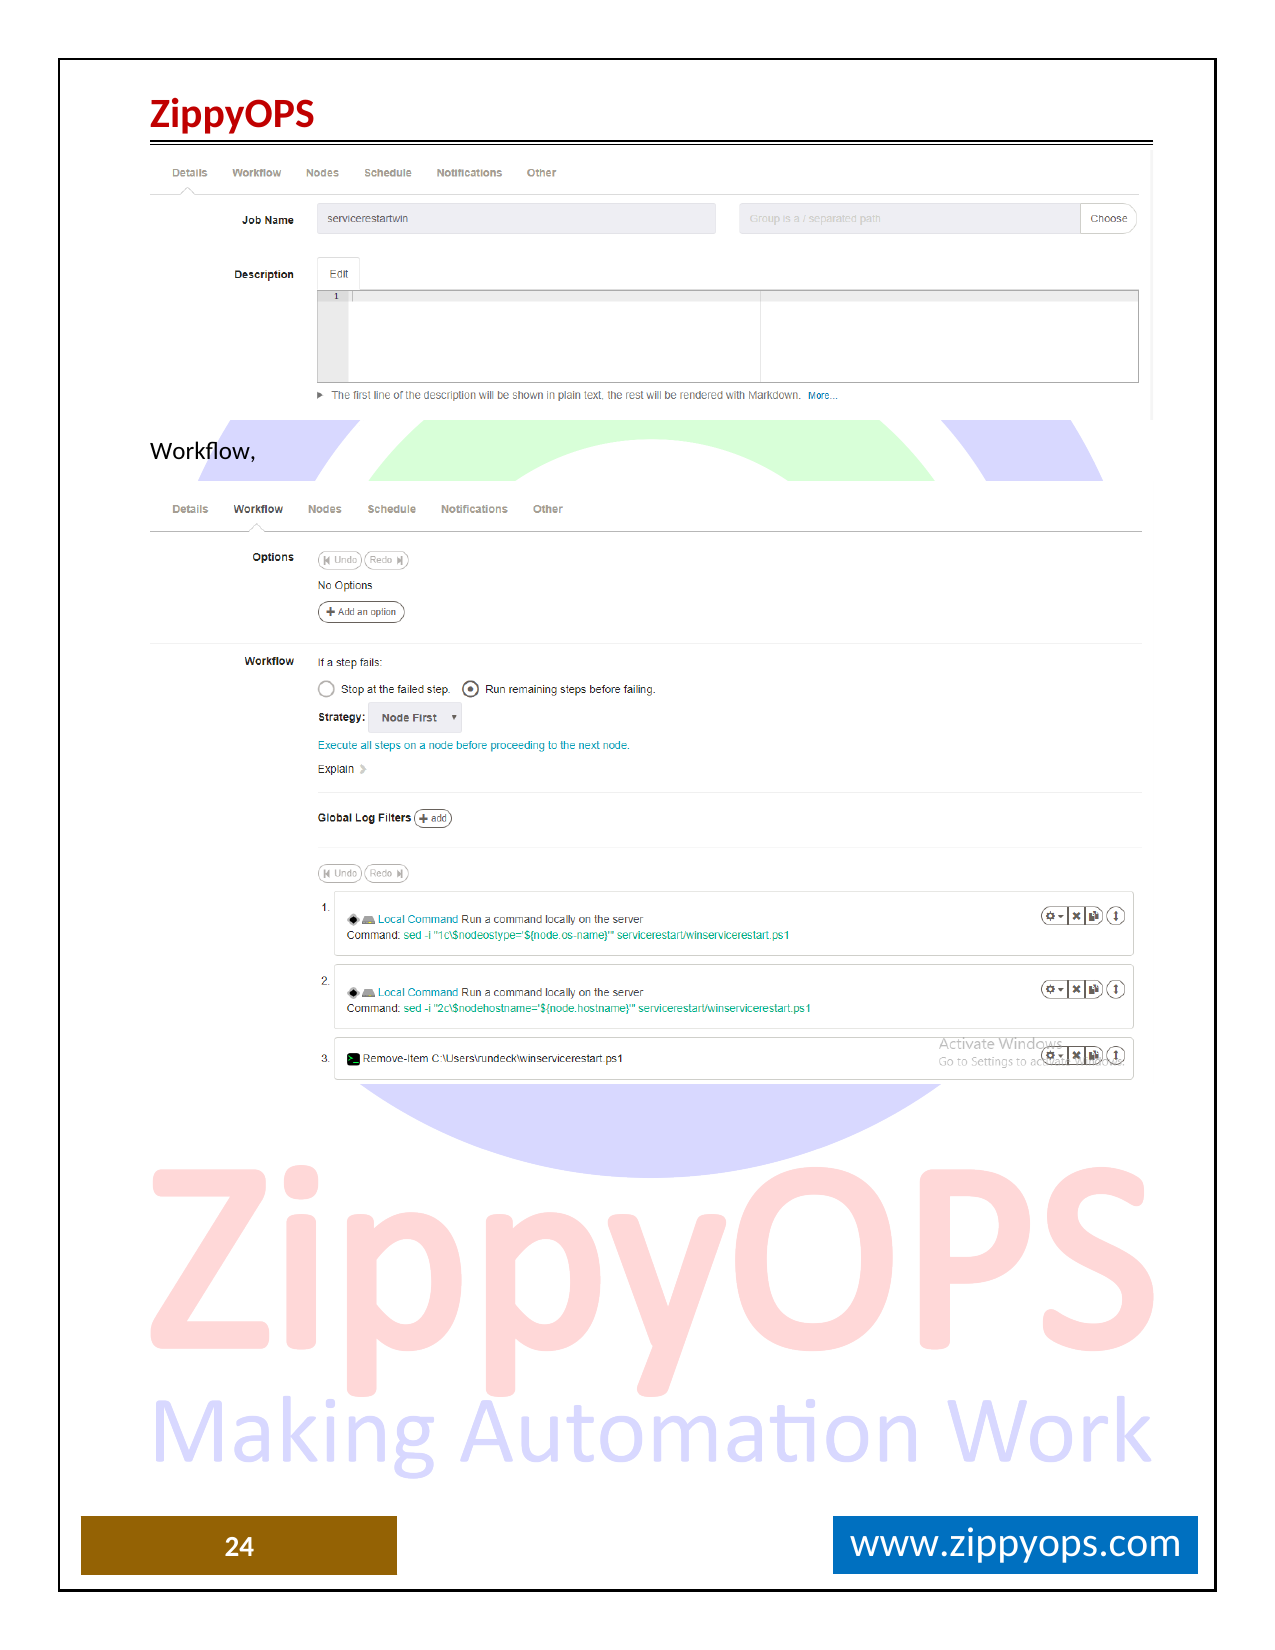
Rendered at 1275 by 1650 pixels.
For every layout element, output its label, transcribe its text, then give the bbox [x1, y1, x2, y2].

text Workflow, [150, 435, 1153, 466]
picture [150, 150, 1154, 420]
picture [150, 481, 1154, 1084]
